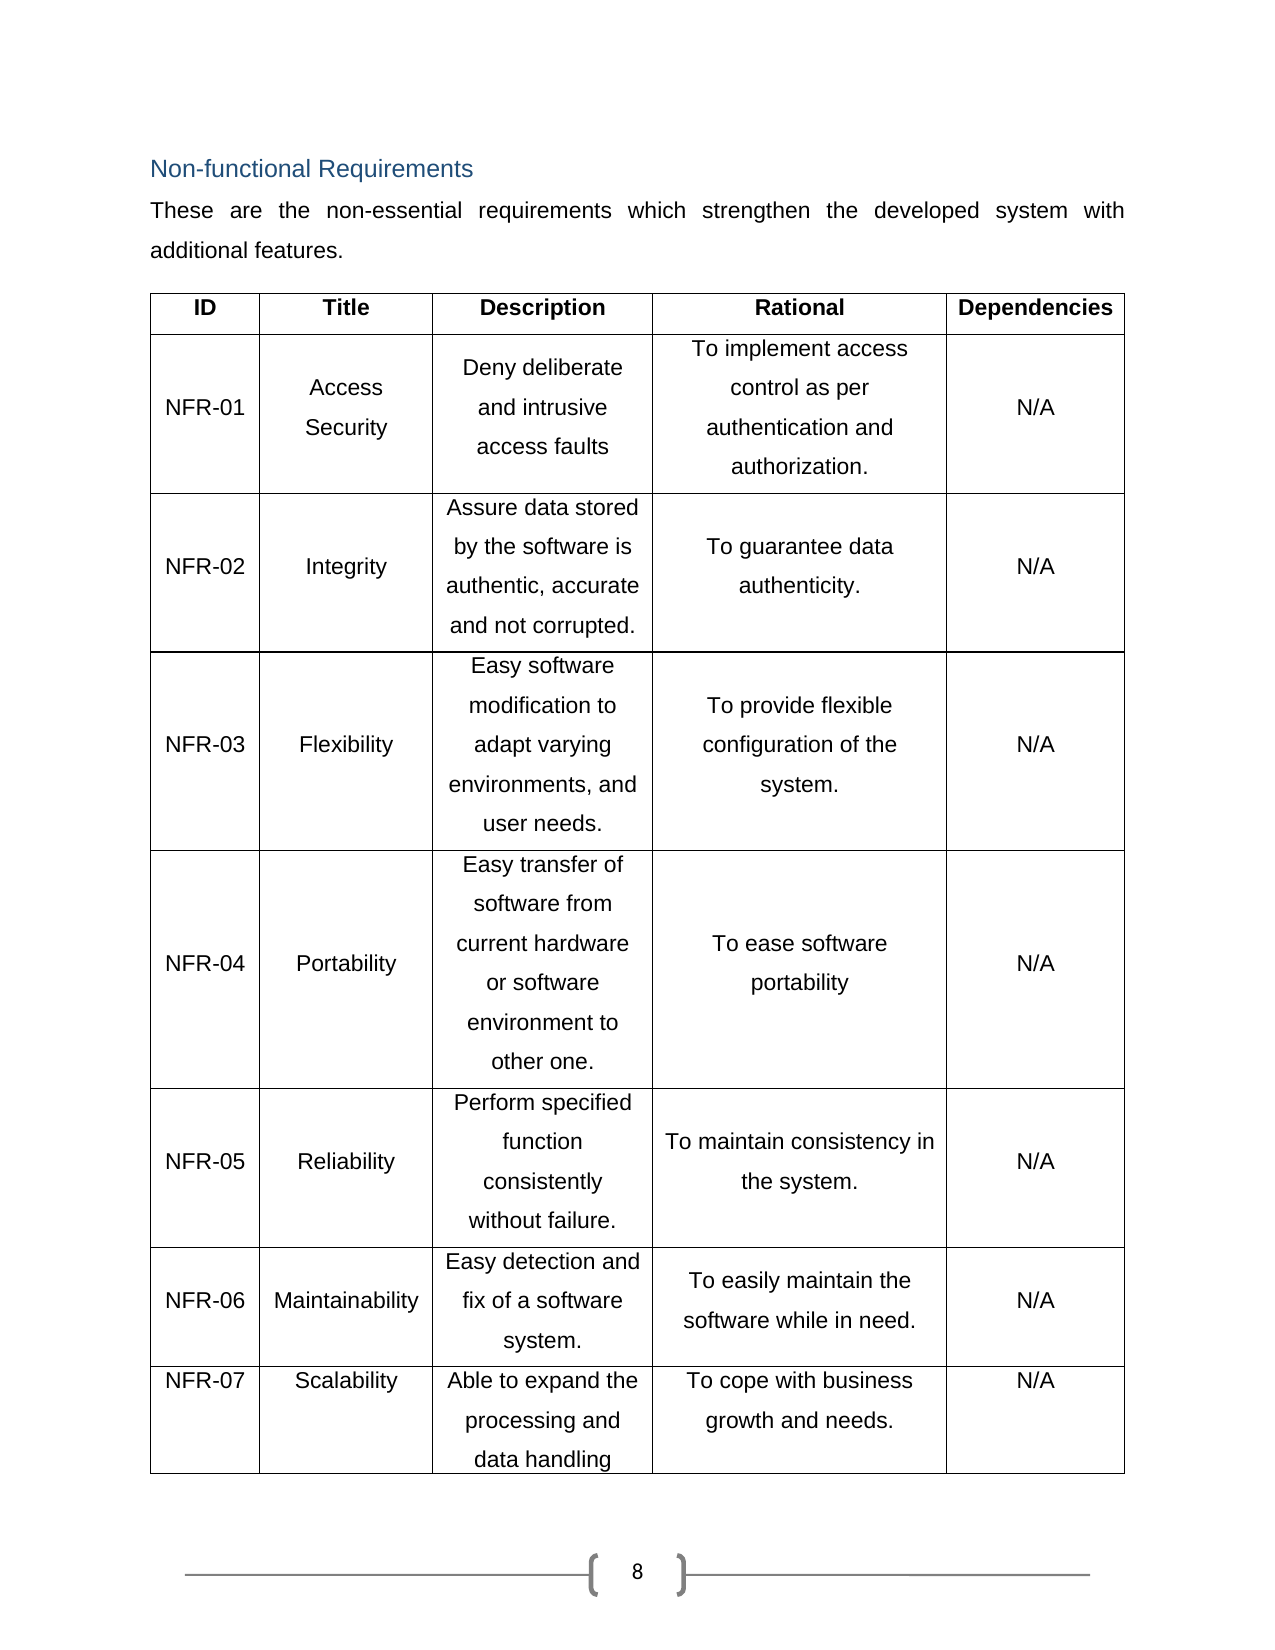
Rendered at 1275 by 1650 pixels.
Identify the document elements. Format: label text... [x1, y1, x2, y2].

table_cell NFR-06 [151, 1248, 259, 1366]
table_cell Easy software modification to adapt varying environments, and user needs. [433, 653, 652, 850]
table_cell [653, 1367, 946, 1472]
table_cell Assure data stored by the software is authentic, accurate and not corrupted. [433, 494, 652, 651]
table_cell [433, 1367, 652, 1472]
table_cell Access Security [260, 335, 432, 492]
table_cell Perform specified function consistently without failure. [433, 1089, 652, 1247]
table_cell N/A [947, 494, 1124, 651]
table_cell Easy transfer of software from current hardware or software environment to other one. [433, 851, 652, 1088]
table_cell To easily maintain the software while in need. [653, 1248, 946, 1366]
table_cell N/A [947, 335, 1124, 492]
table_cell Portability [260, 851, 432, 1088]
table_cell N/A [947, 1089, 1124, 1247]
table_cell Maintainability [260, 1248, 432, 1366]
table_cell Integrity [260, 494, 432, 651]
table_cell N/A [947, 851, 1124, 1088]
table_cell N/A [947, 653, 1124, 850]
text Non-functional Requirements [150, 154, 1125, 183]
table_cell Easy detection and fix of a software system. [433, 1248, 652, 1366]
text These are the non-essential requirements which strengthen the developed system with additional features. [150, 197, 1125, 263]
table_cell To guarantee data authenticity. [653, 494, 946, 651]
table_header Description [433, 294, 652, 333]
table_cell NFR-03 [151, 653, 259, 850]
table_header Dependencies [947, 294, 1124, 333]
table_cell Deny deliberate and intrusive access faults [433, 335, 652, 492]
table_cell Reliability [260, 1089, 432, 1247]
table_cell NFR-02 [151, 494, 259, 651]
table_cell NFR-07 [151, 1367, 259, 1472]
table_cell NFR-05 [151, 1089, 259, 1247]
table_cell N/A [947, 1367, 1124, 1472]
table_header ID [151, 294, 259, 333]
table_cell N/A [947, 1248, 1124, 1366]
table_cell Scalability [260, 1367, 432, 1472]
table_cell To provide flexible configuration of the system. [653, 653, 946, 850]
table_cell To maintain consistency in the system. [653, 1089, 946, 1247]
table_cell Flexibility [260, 653, 432, 850]
table_cell To ease software portability [653, 851, 946, 1088]
table_header Title [260, 294, 432, 333]
table_cell NFR-04 [151, 851, 259, 1088]
table_cell NFR-01 [151, 335, 259, 492]
table_header Rational [653, 294, 946, 333]
table_cell To implement access control as per authentication and authorization. [653, 335, 946, 492]
